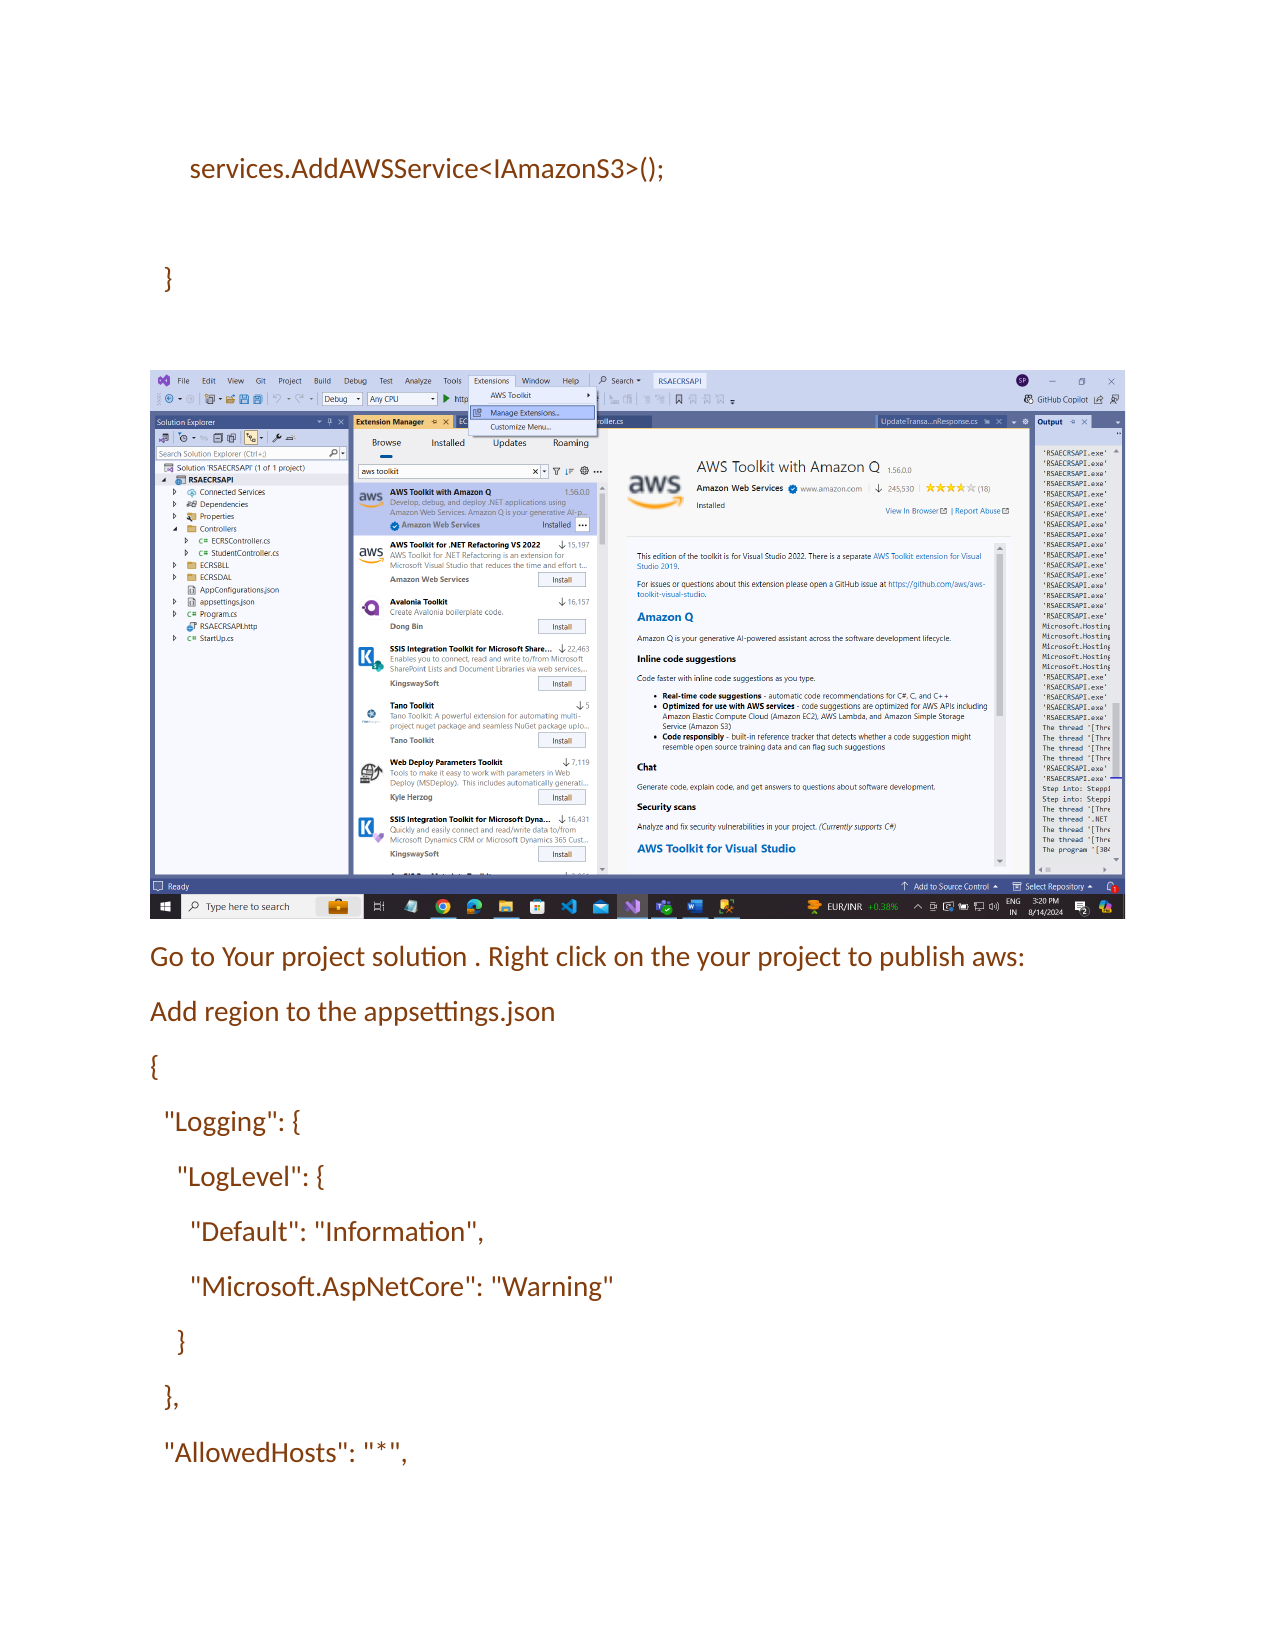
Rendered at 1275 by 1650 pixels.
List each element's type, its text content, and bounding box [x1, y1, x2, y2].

text { [150, 1048, 1125, 1083]
text "Logging": { [150, 1103, 1125, 1139]
picture [150, 370, 1125, 919]
text Go to Your project solution . Right click on the your project to publish aws: [150, 938, 1125, 973]
text services.AddAWSService<IAmazonS3>(); [150, 150, 1125, 186]
text } [150, 260, 1125, 296]
text "Default": "Information", [150, 1213, 1125, 1249]
text "Microsoft.AspNetCore": "Warning" [150, 1268, 1125, 1304]
text Add region to the appsettings.json [150, 993, 1125, 1028]
text }, [150, 1378, 1125, 1414]
text "LogLevel": { [150, 1158, 1125, 1194]
text } [150, 1323, 1125, 1359]
text "AllowedHosts": "*", [150, 1434, 1125, 1469]
